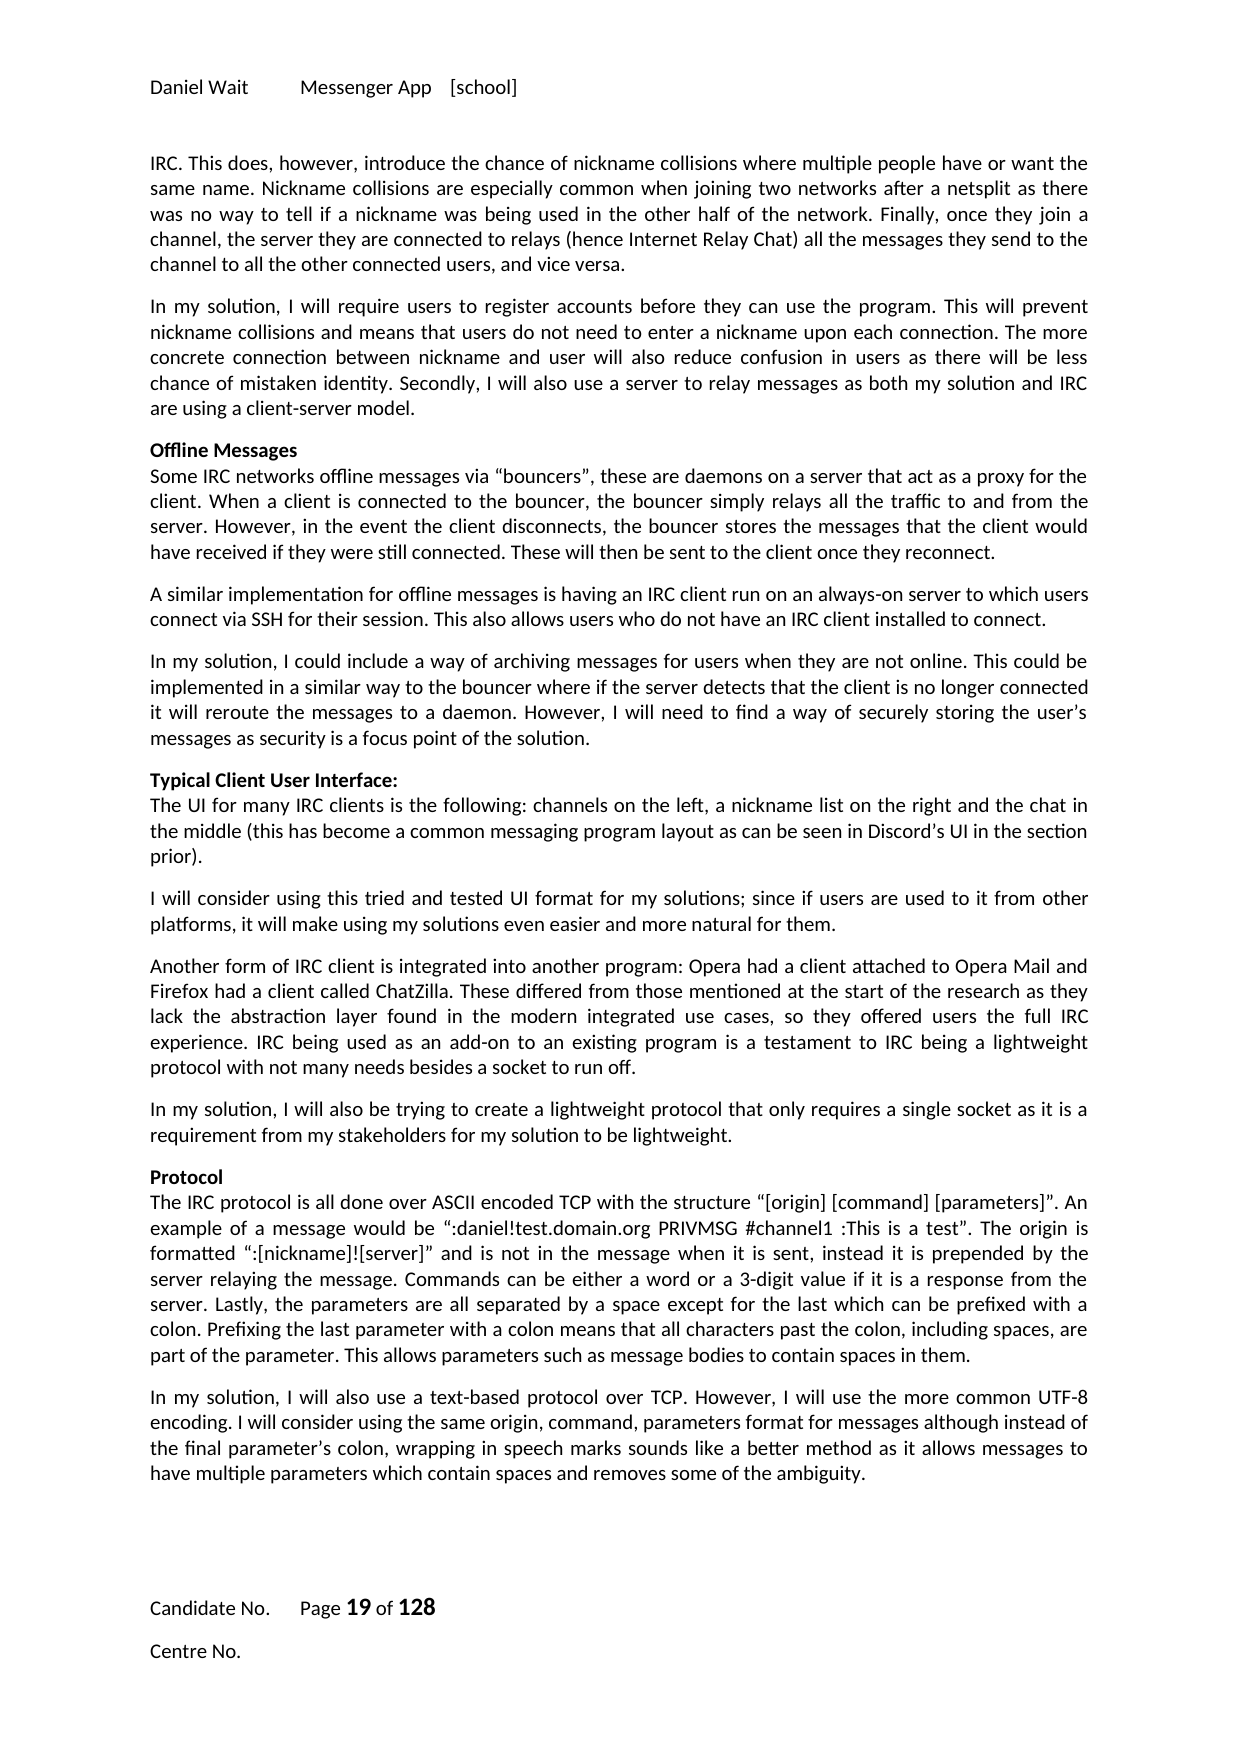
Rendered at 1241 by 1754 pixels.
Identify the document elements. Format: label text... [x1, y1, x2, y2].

text In my solution, I will require users to register accounts before they can use the program. This will prevent nickname collisions and means that users do not need to enter a nickname upon each connection. The more concrete connection between nickname and user will also reduce confusion in users as there will be less chance of mistaken identity. Secondly, I will also use a server to relay messages as both my solution and IRC are using a client-server model. [150, 294, 1090, 421]
text In my solution, I will also use a text-based protocol over TCP. However, I will use the more common UTF-8 encoding. I will consider using the same origin, command, parameters format for messages although instead of the final parameter’s colon, wrapping in speech marks sounds like a better method as it allows messages to have multiple parameters which contain spaces and removes some of the ambiguity. [150, 1384, 1090, 1486]
text I will consider using this tried and tested UI format for my solutions; since if users are used to it from other platforms, it will make using my solutions even easier and more natural for them. [150, 885, 1090, 936]
text Another form of IRC client is integrated into another program: Opera had a client attached to Opera Mail and Firefox had a client called ChatZilla. These differed from those mentioned at the start of the research as they lack the abstraction layer found in the modern integrated use cases, so they offered users the full IRC experience. IRC being used as an add-on to an existing program is a testament to IRC being a lightweight protocol with not many needs besides a socket to run off. [150, 953, 1090, 1080]
text In my solution, I will also be trying to create a lightweight protocol that only requires a single socket as it is a requirement from my stakeholders for my solution to be lightweight. [150, 1097, 1090, 1147]
text Some IRC networks offline messages via “bouncers”, these are daemons on a server that act as a proxy for the client. When a client is connected to the bouncer, the bouncer simply relays all the traffic to and from the server. However, in the event the client disconnects, the bouncer stores the messages that the client would have received if they were still connected. These will then be sent to the client once they reconnect. [150, 463, 1090, 564]
subtitle Typical Client User Interface: [150, 767, 1090, 792]
text The UI for many IRC clients is the following: channels on the left, a nickname list on the right and the chat in the middle (this has become a common messaging program layout as can be seen in Discord’s UI in the section prior). [150, 792, 1090, 869]
text The IRC protocol is all done over ASCII encoded TCP with the structure “[origin] [command] [parameters]”. An example of a message would be “:daniel!test.domain.org PRIVMSG #channel1 :This is a test”. The origin is formatted “:[nickname]![server]” and is not in the message when it is sent, instead it is prepended by the server relaying the message. Commands can be either a word or a 3-digit value if it is a response from the server. Lastly, the parameters are all separated by a space except for the last which can be prefixed with a colon. Prefixing the last parameter with a colon means that all characters past the colon, including spaces, are part of the parameter. This allows parameters such as message bodies to contain spaces in them. [150, 1189, 1090, 1367]
subtitle Protocol [150, 1164, 1090, 1189]
text In my solution, I could include a way of archiving messages for users when they are not online. This could be implemented in a similar way to the bouncer where if the server detects that the client is no longer connected it will reroute the messages to a daemon. However, I will need to find a way of securely storing the user’s messages as security is a focus point of the solution. [150, 649, 1090, 750]
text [150, 150, 1090, 277]
text A similar implementation for offline messages is having an IRC client run on an always-on server to which users connect via SSH for their session. This also allows users who do not have an IRC client installed to connect. [150, 581, 1090, 632]
subtitle Offline Messages [150, 437, 1090, 463]
